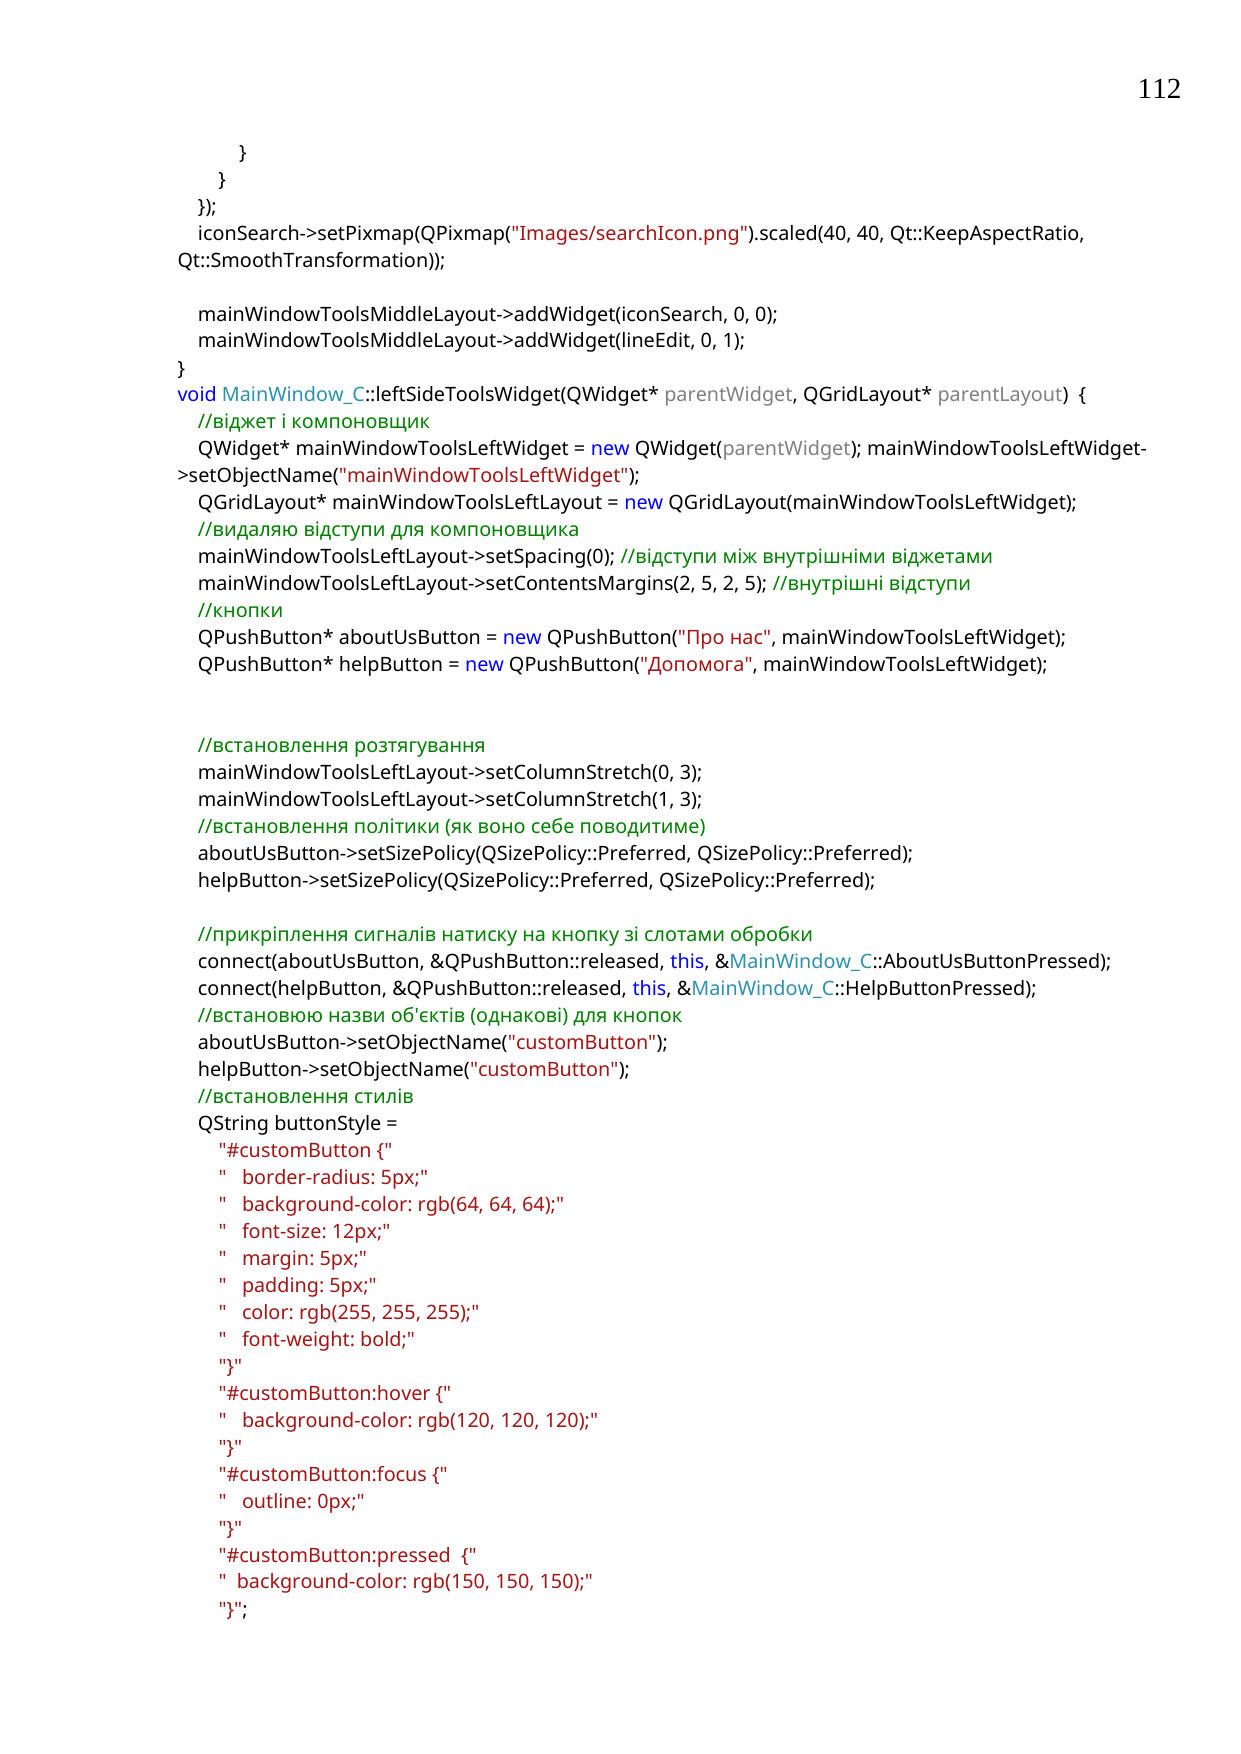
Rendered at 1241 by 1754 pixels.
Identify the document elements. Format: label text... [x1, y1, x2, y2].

text mainWindowToolsMiddleLayout->addWidget(lineEdit, 0, 1); [177, 327, 1181, 354]
text //встановюю назви об'єктів (однакові) для кнопок [177, 1001, 1181, 1028]
text //прикріплення сигналів натиску на кнопку зі слотами обробки [177, 920, 1181, 947]
text "}" [177, 1514, 1181, 1541]
text //встановлення розтягування [177, 731, 1181, 758]
text //встановлення політики (як воно себе поводитиме) [177, 812, 1181, 839]
text " margin: 5px;" [177, 1244, 1181, 1271]
text //віджет і компоновщик [177, 408, 1181, 435]
text aboutUsButton->setObjectName("customButton"); [177, 1028, 1181, 1055]
text } [177, 354, 1181, 381]
text "}" [177, 1433, 1181, 1460]
text } [177, 165, 1181, 192]
text aboutUsButton->setSizePolicy(QSizePolicy::Preferred, QSizePolicy::Preferred); [177, 839, 1181, 866]
text iconSearch->setPixmap(QPixmap("Images/searchIcon.png").scaled(40, 40, Qt::KeepAspectRatio, Qt::SmoothTransformation)); [177, 219, 1181, 273]
text "#customButton:hover {" [177, 1379, 1181, 1406]
text connect(aboutUsButton, &QPushButton::released, this, &MainWindow_C::AboutUsButtonPressed); [177, 947, 1181, 974]
text "#customButton {" [177, 1136, 1181, 1163]
text " padding: 5px;" [177, 1271, 1181, 1298]
text helpButton->setSizePolicy(QSizePolicy::Preferred, QSizePolicy::Preferred); [177, 866, 1181, 893]
text void MainWindow_C::leftSideToolsWidget(QWidget* parentWidget, QGridLayout* parentLayout) { [177, 381, 1181, 408]
text " font-weight: bold;" [177, 1325, 1181, 1352]
text " outline: 0px;" [177, 1487, 1181, 1514]
text //кнопки [177, 597, 1181, 623]
text QString buttonStyle = [177, 1109, 1181, 1136]
text mainWindowToolsLeftLayout->setSpacing(0); //відступи між внутрішніми віджетами [177, 543, 1181, 569]
text //встановлення стилів [177, 1082, 1181, 1109]
text mainWindowToolsMiddleLayout->addWidget(iconSearch, 0, 0); [177, 300, 1181, 327]
text QGridLayout* mainWindowToolsLeftLayout = new QGridLayout(mainWindowToolsLeftWidget); [177, 489, 1181, 516]
text " background-color: rgb(64, 64, 64);" [177, 1190, 1181, 1217]
text "}" [177, 1352, 1181, 1379]
text " background-color: rgb(150, 150, 150);" [177, 1568, 1181, 1595]
text "#customButton:focus {" [177, 1460, 1181, 1487]
text " background-color: rgb(120, 120, 120);" [177, 1406, 1181, 1433]
text connect(helpButton, &QPushButton::released, this, &MainWindow_C::HelpButtonPressed); [177, 974, 1181, 1001]
text mainWindowToolsLeftLayout->setColumnStretch(1, 3); [177, 785, 1181, 812]
text helpButton->setObjectName("customButton"); [177, 1055, 1181, 1082]
text " border-radius: 5px;" [177, 1163, 1181, 1190]
text " font-size: 12px;" [177, 1217, 1181, 1244]
text } [177, 138, 1181, 165]
text mainWindowToolsLeftLayout->setContentsMargins(2, 5, 2, 5); //внутрішні відступи [177, 569, 1181, 597]
text QPushButton* aboutUsButton = new QPushButton("Про нас", mainWindowToolsLeftWidget); [177, 623, 1181, 651]
text "#customButton:pressed {" [177, 1541, 1181, 1568]
text QWidget* mainWindowToolsLeftWidget = new QWidget(parentWidget); mainWindowToolsLeftWidget->setObjectName("mainWindowToolsLeftWidget"); [177, 435, 1181, 489]
text QPushButton* helpButton = new QPushButton("Допомога", mainWindowToolsLeftWidget); [177, 651, 1181, 677]
text mainWindowToolsLeftLayout->setColumnStretch(0, 3); [177, 758, 1181, 785]
text "}"; [177, 1595, 1181, 1622]
text }); [177, 192, 1181, 219]
text //видаляю відступи для компоновщика [177, 516, 1181, 543]
text " color: rgb(255, 255, 255);" [177, 1298, 1181, 1325]
